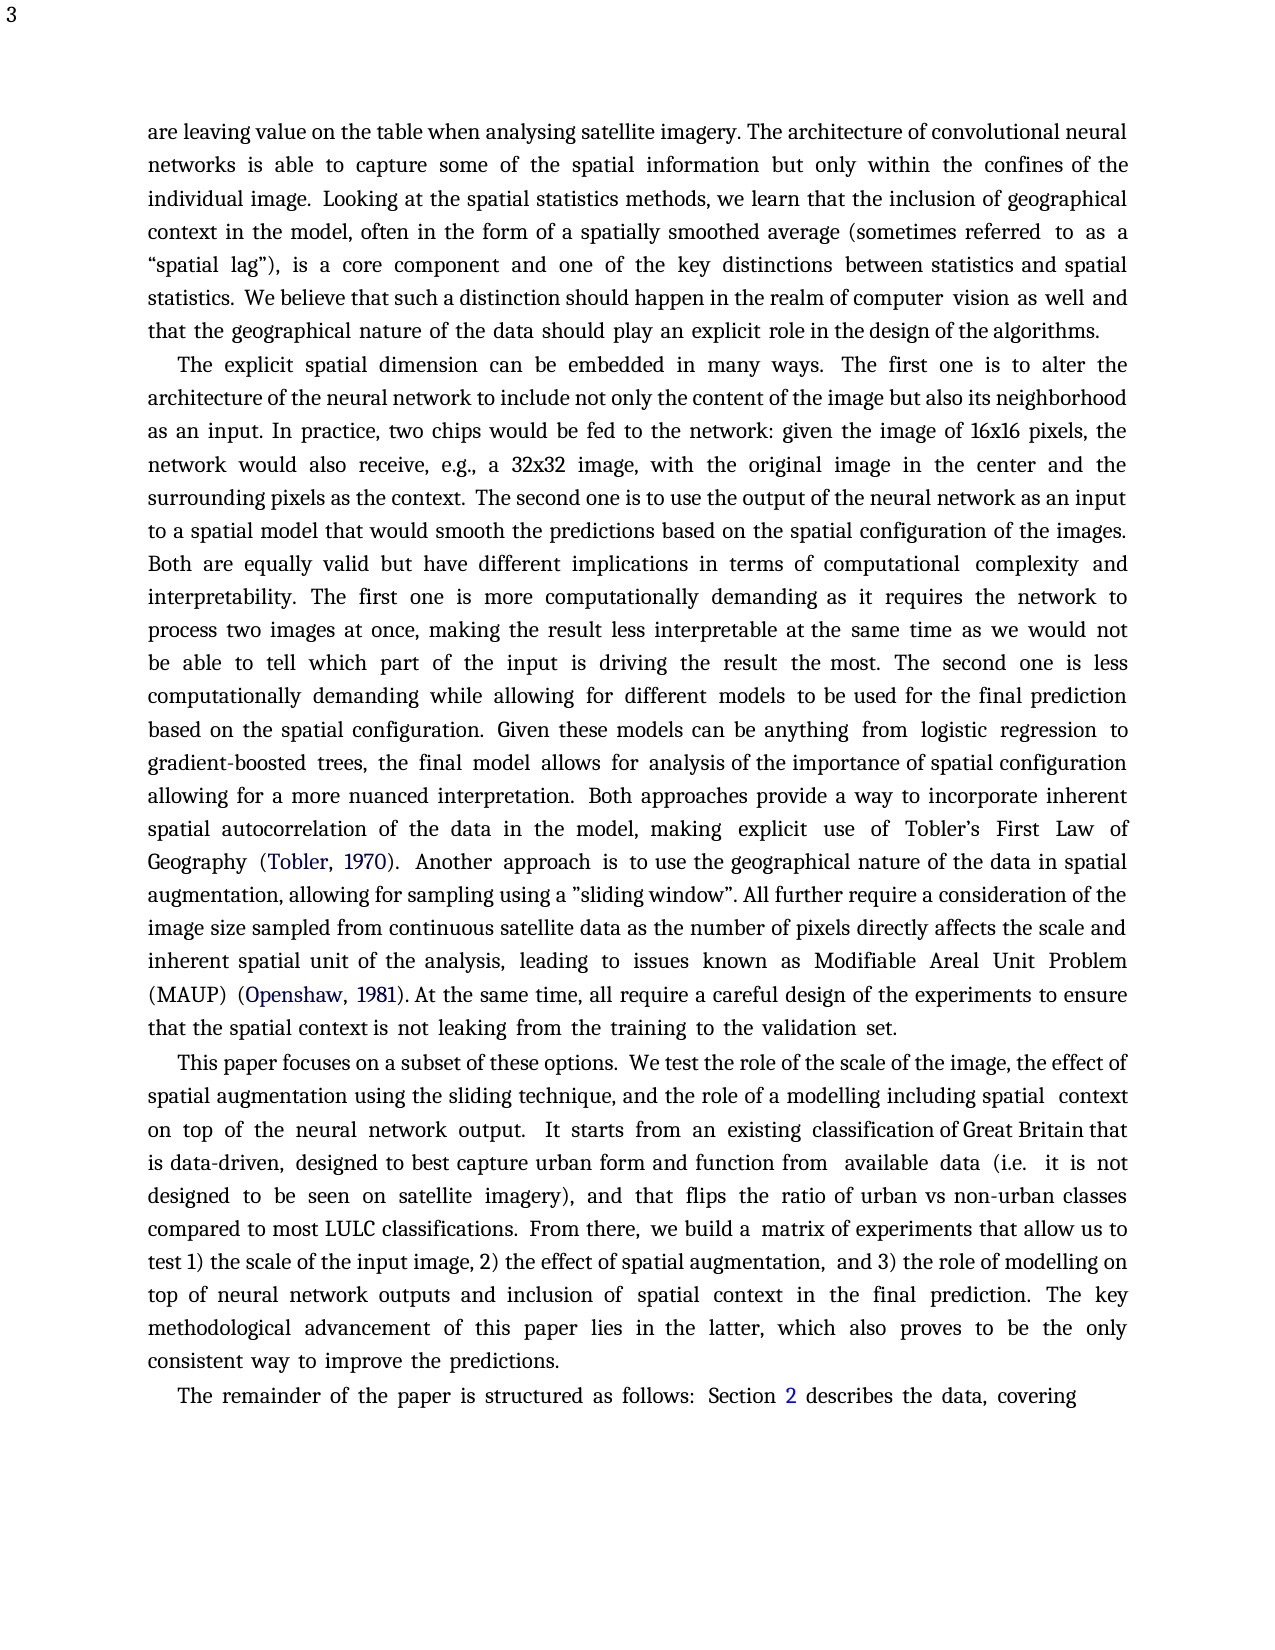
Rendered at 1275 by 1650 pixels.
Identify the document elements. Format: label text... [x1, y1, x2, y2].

text The explicit spatial dimension can be embedded in many ways. The first one is to alter the architecture of the neural network to include not only the content of the image but also its neighborhood as an input. In practice, two chips would be fed to the network: given the image of 16x16 pixels, the network would also receive, e.g., a 32x32 image, with the original image in the center and the surrounding pixels as the context. The second one is to use the output of the neural network as an input to a spatial model that would smooth the predictions based on the spatial configuration of the images. Both are equally valid but have different implications in terms of computational complexity and interpretability. The first one is more computationally demanding as it requires the network to process two images at once, making the result less interpretable at the same time as we would not be able to tell which part of the input is driving the result the most. The second one is less computationally demanding while allowing for different models to be used for the final prediction based on the spatial configuration. Given these models can be anything from logistic regression to gradient-boosted trees, the final model allows for analysis of the importance of spatial configuration allowing for a more nuanced interpretation. Both approaches provide a way to incorporate inherent spatial autocorrelation of the data in the model, making explicit use of Tobler’s First Law of Geography (Tobler, 1970). Another approach is to use the geographical nature of the data in spatial augmentation, allowing for sampling using a ”sliding window”. All further require a consideration of the image size sampled from continuous satellite data as the number of pixels directly affects the scale and inherent spatial unit of the analysis, leading to issues known as Modifiable Areal Unit Problem (MAUP) (Openshaw, 1981). At the same time, all require a careful design of the experiments to ensure that the spatial context is not leaking from the training to the validation set. [148, 352, 1128, 1041]
text The remainder of the paper is structured as follows: Section 2 describes the data, covering [177, 1383, 1204, 1409]
text are leaving value on the table when analysing satellite imagery. The architecture of convolutional neural networks is able to capture some of the spatial information but only within the confines of the individual image. Looking at the spatial statistics methods, we learn that the inclusion of geographical context in the model, often in the form of a spatially smoothed average (sometimes referred to as a “spatial lag”), is a core component and one of the key distinctions between statistics and spatial statistics. We believe that such a distinction should happen in the realm of computer vision as well and that the geographical nature of the data should play an explicit role in the design of the algorithms. [148, 119, 1128, 344]
text This paper focuses on a subset of these options. We test the role of the scale of the image, the effect of spatial augmentation using the sliding technique, and the role of a modelling including spatial context on top of the neural network output. It starts from an existing classification of Great Britain that is data-driven, designed to best capture urban form and function from available data (i.e. it is not designed to be seen on satellite imagery), and that flips the ratio of urban vs non-urban classes compared to most LULC classifications. From there, we build a matrix of experiments that allow us to test 1) the scale of the input image, 2) the effect of spatial augmentation, and 3) the role of modelling on top of neural network outputs and inclusion of spatial context in the final prediction. The key methodological advancement of this paper lies in the latter, which also proves to be the only consistent way to improve the predictions. [148, 1050, 1128, 1375]
